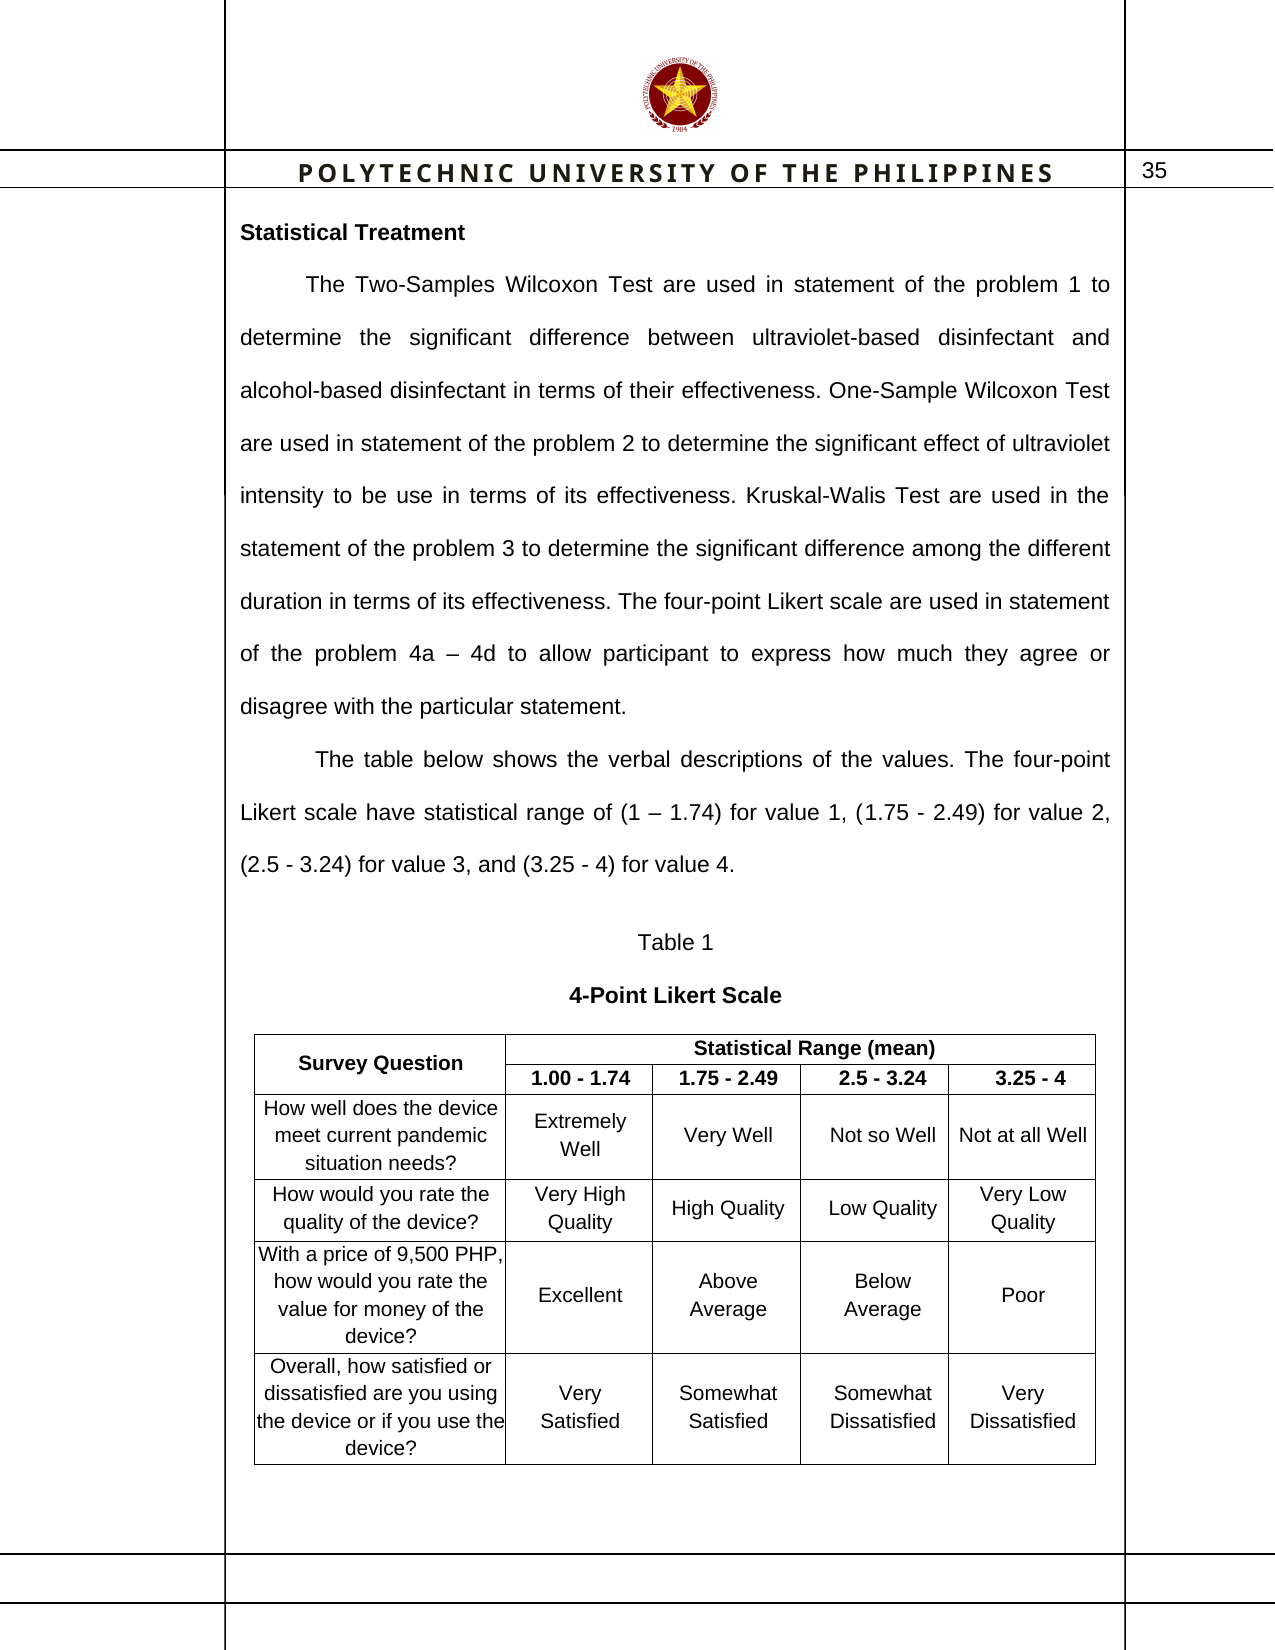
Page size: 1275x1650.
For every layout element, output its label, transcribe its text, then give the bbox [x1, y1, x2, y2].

table_cell Excellent [506, 1242, 652, 1353]
text Statistical Treatment [240, 219, 1111, 245]
table_cell Somewhat Satisfied [653, 1354, 800, 1464]
table_header Statistical Range (mean) [506, 1035, 1095, 1064]
table_cell 2.5 - 3.24 [801, 1065, 948, 1094]
picture [642, 57, 718, 133]
table_cell 1.00 - 1.74 [506, 1065, 652, 1094]
table_cell Overall, how satisfied or dissatisfied are you using the device or if you use the device? [255, 1354, 505, 1464]
table_cell Low Quality [801, 1180, 948, 1241]
table_cell Very Well [653, 1095, 800, 1178]
text The Two-Samples Wilcoxon Test are used in statement of the problem 1 to determine the significant difference between ultraviolet-based disinfectant and alcohol-based disinfectant in terms of their effectiveness. One-Sample Wilcoxon Test are used in statement of the problem 2 to determine the significant effect of ultraviolet intensity to be use in terms of its effectiveness. Kruskal-Walis Test are used in the statement of the problem 3 to determine the significant difference among the different duration in terms of its effectiveness. The four-point Likert scale are used in statement of the problem 4a – 4d to allow participant to express how much they agree or disagree with the particular statement. [240, 271, 1111, 719]
text Table 1 [225, 929, 1111, 955]
table_cell Somewhat Dissatisfied [801, 1354, 948, 1464]
table_cell How well does the device meet current pandemic situation needs? [255, 1095, 505, 1178]
table_cell Very Satisfied [506, 1354, 652, 1464]
table_cell Very Low Quality [949, 1180, 1095, 1241]
table_cell High Quality [653, 1180, 800, 1241]
table_cell Extremely Well [506, 1095, 652, 1178]
table_cell Above Average [653, 1242, 800, 1353]
table_cell Not at all Well [949, 1095, 1095, 1178]
table_cell How would you rate the quality of the device? [255, 1180, 505, 1241]
table_cell 1.75 - 2.49 [653, 1065, 800, 1094]
table_cell With a price of 9,500 PHP, how would you rate the value for money of the device? [255, 1242, 505, 1353]
text The table below shows the verbal descriptions of the values. The four-point Likert scale have statistical range of (1 – 1.74) for value 1, (1.75 - 2.49) for value 2, (2.5 - 3.24) for value 3, and (3.25 - 4) for value 4. [240, 746, 1111, 877]
table_cell Not so Well [801, 1095, 948, 1178]
table_cell Very Dissatisfied [949, 1354, 1095, 1464]
table_cell Poor [949, 1242, 1095, 1353]
table_cell 3.25 - 4 [949, 1065, 1095, 1094]
table_cell Very High Quality [506, 1180, 652, 1241]
table_header Survey Question [255, 1035, 505, 1094]
text 4-Point Likert Scale [225, 982, 1111, 1008]
table_cell Below Average [801, 1242, 948, 1353]
